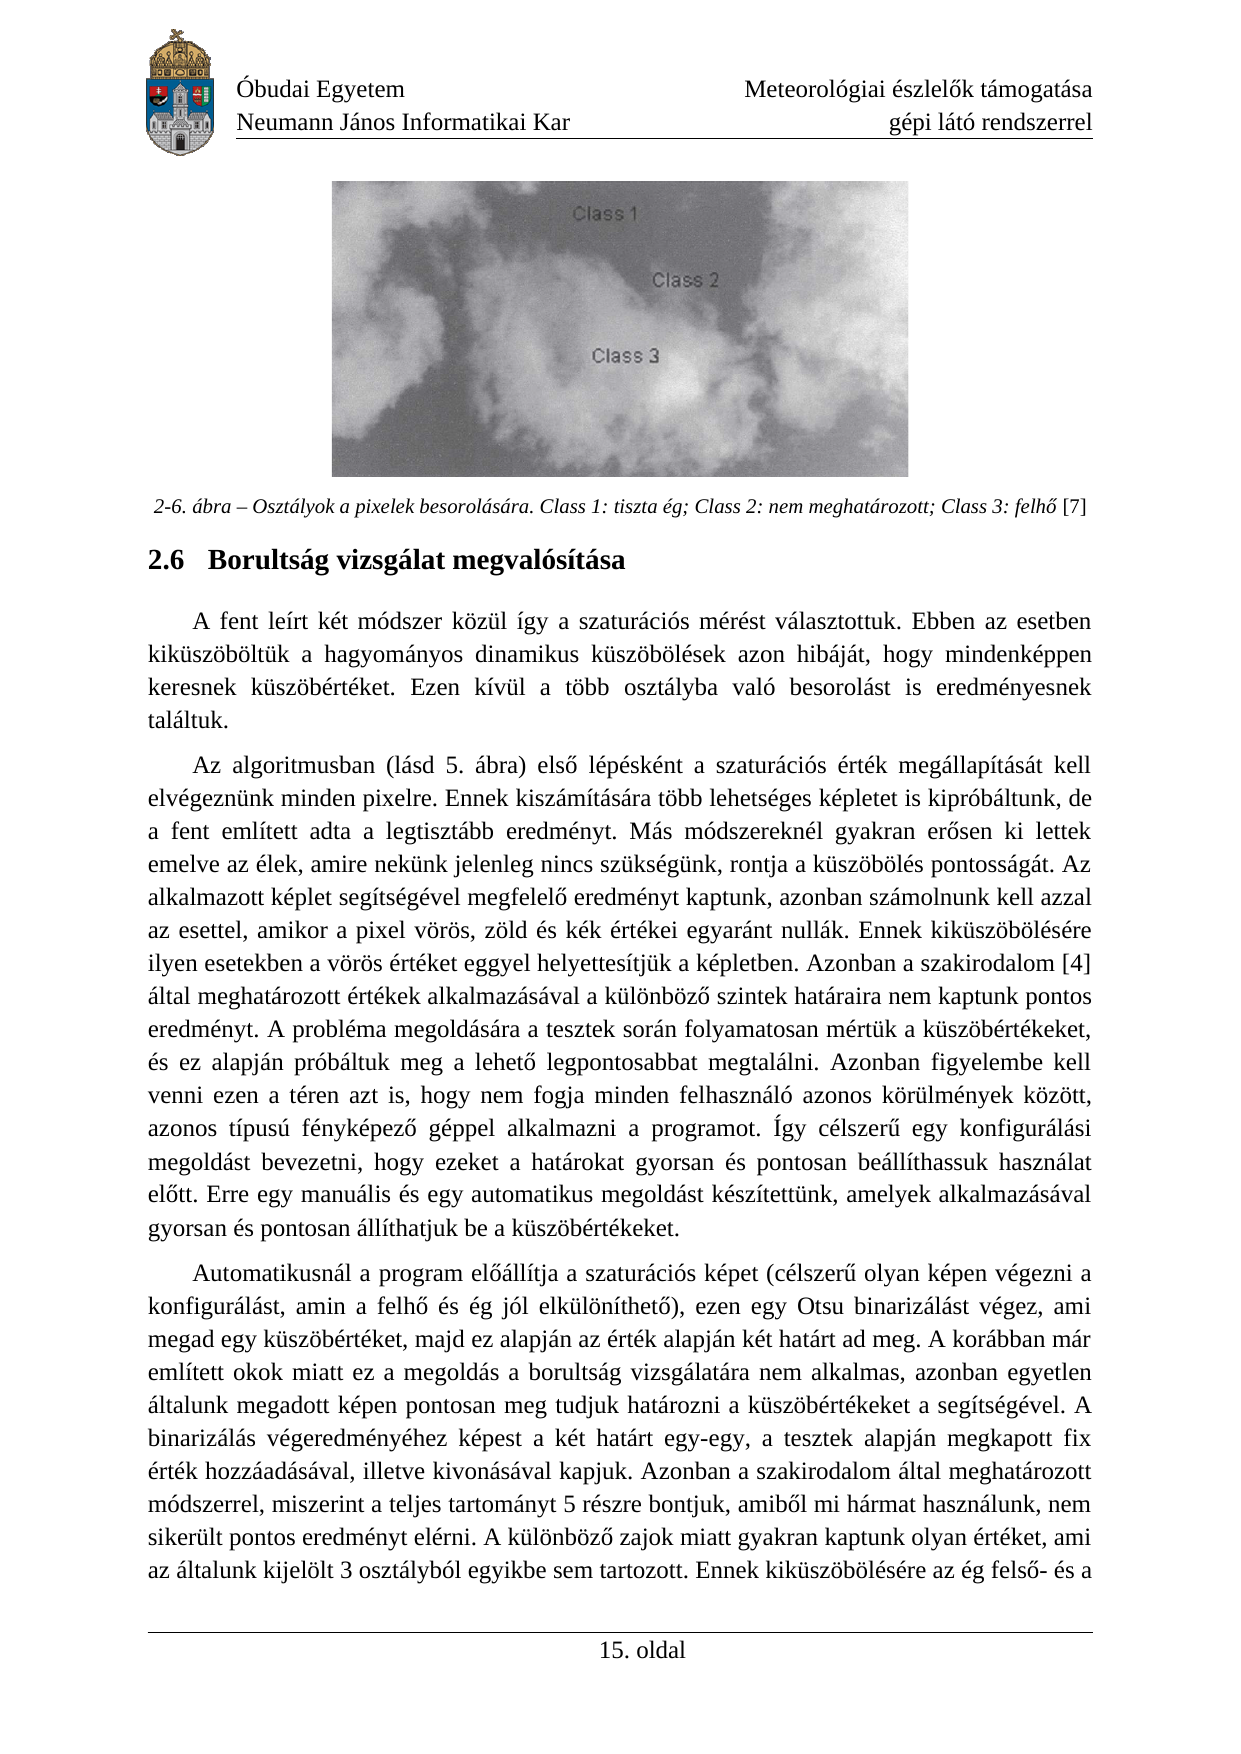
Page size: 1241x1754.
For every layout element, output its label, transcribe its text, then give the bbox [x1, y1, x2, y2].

picture [331, 180, 909, 477]
text Az algoritmusban (lásd 5. ábra) első lépésként a szaturációs érték megállapítását kell elvégeznünk minden pixelre. Ennek kiszámítására több lehetséges képletet is kipróbáltunk, de a fent említett adta a legtisztább eredményt. Más módszereknél gyakran erősen ki lettek emelve az élek, amire nekünk jelenleg nincs szükségünk, rontja a küszöbölés pontosságát. Az alkalmazott képlet segítségével megfelelő eredményt kaptunk, azonban számolnunk kell azzal az esettel, amikor a pixel vörös, zöld és kék értékei egyaránt nullák. Ennek kiküszöbölésére ilyen esetekben a vörös értéket eggyel helyettesítjük a képletben. Azonban a szakirodalom [4] által meghatározott értékek alkalmazásával a különböző szintek határaira nem kaptunk pontos eredményt. A probléma megoldására a tesztek során folyamatosan mértük a küszöbértékeket, és ez alapján próbáltuk meg a lehető legpontosabbat megtalálni. Azonban figyelembe kell venni ezen a téren azt is, hogy nem fogja minden felhasználó azonos körülmények között, azonos típusú fényképező géppel alkalmazni a programot. Így célszerű egy konfigurálási megoldást bevezetni, hogy ezeket a határokat gyorsan és pontosan beállíthassuk használat előtt. Erre egy manuális és egy automatikus megoldást készítettünk, amelyek alkalmazásával gyorsan és pontosan állíthatjuk be a küszöbértékeket. [148, 750, 1093, 1241]
subtitle Borultság vizsgálat megvalósítása [148, 542, 1093, 576]
picture [146, 28, 215, 157]
text A fent leírt két módszer közül így a szaturációs mérést választottuk. Ebben az esetben kiküszöböltük a hagyományos dinamikus küszöbölések azon hibáját, hogy mindenképpen keresnek küszöbértéket. Ezen kívül a több osztályba való besorolást is eredményesnek találtuk. [148, 606, 1093, 733]
